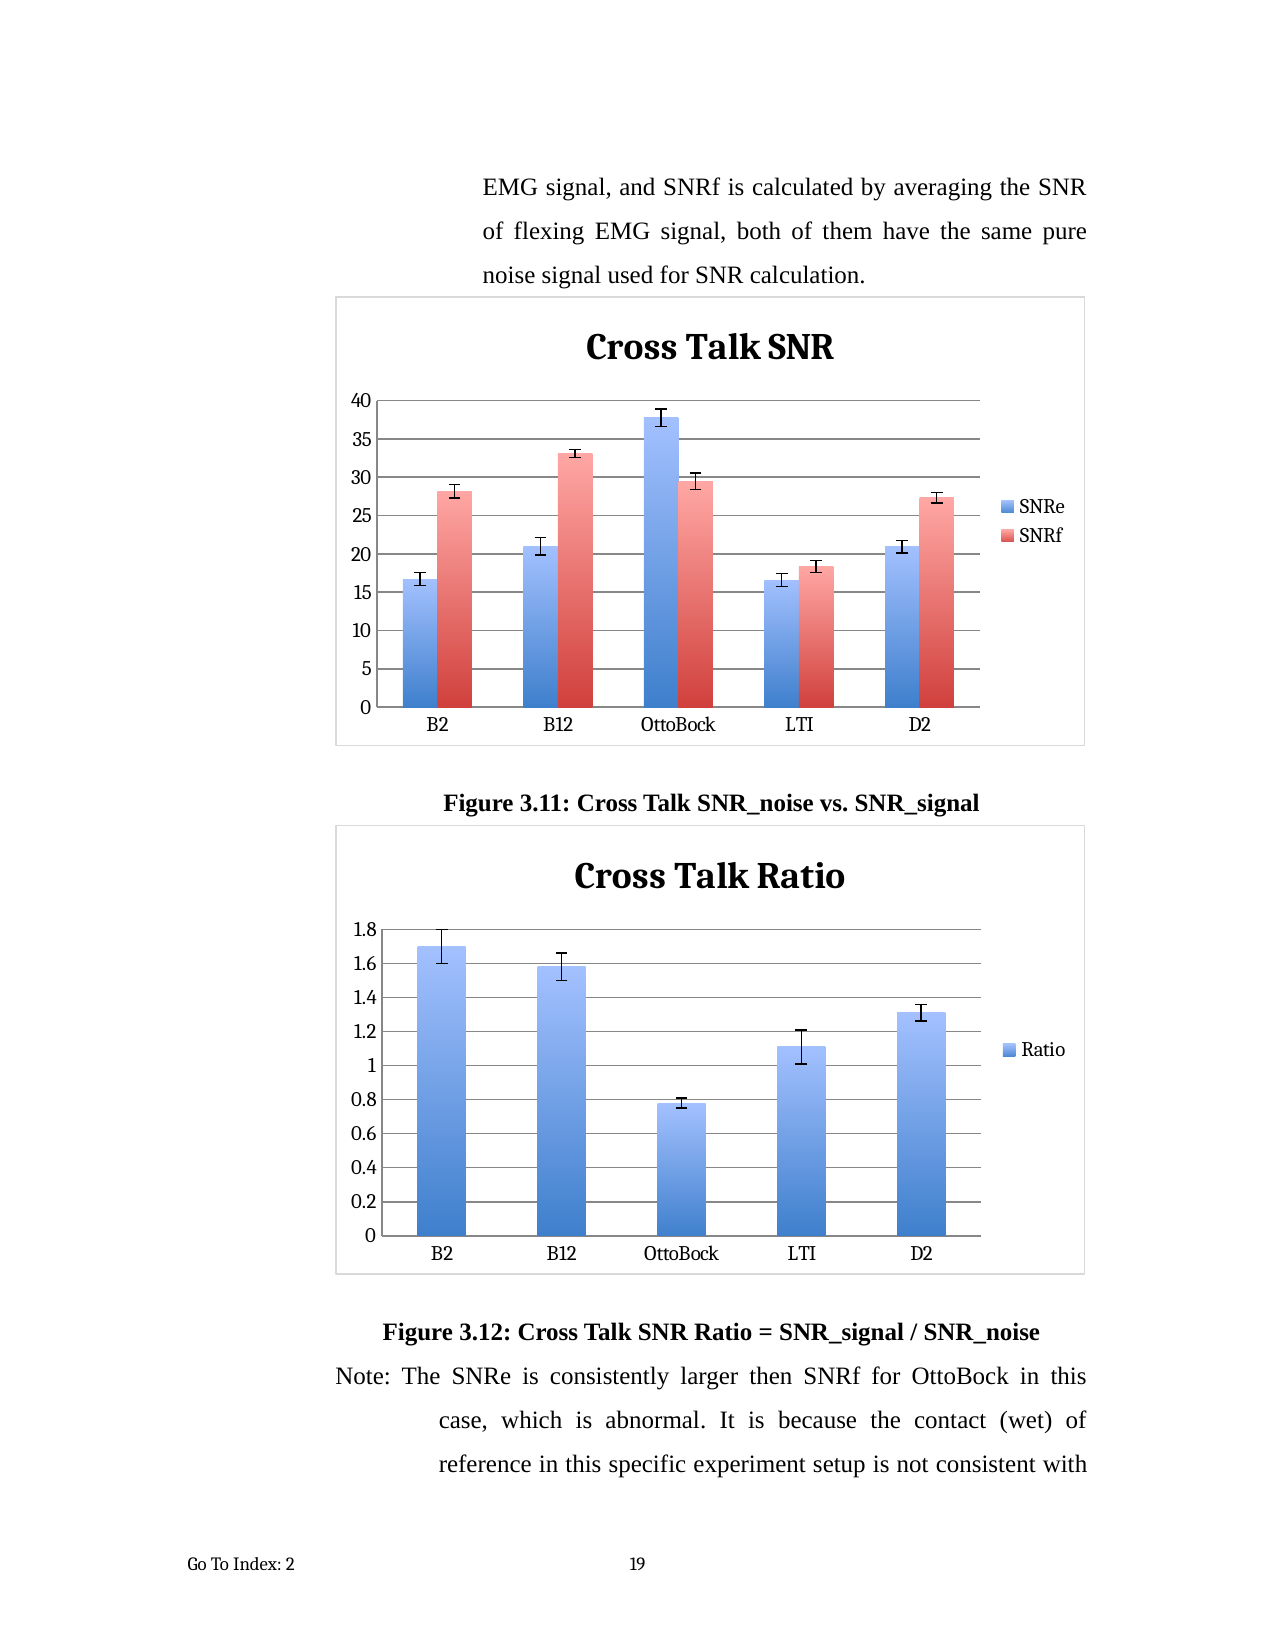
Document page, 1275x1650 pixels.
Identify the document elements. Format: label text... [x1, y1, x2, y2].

text Figure 3.12: Cross Talk SNR Ratio = SNR_signal / SNR_noise [335, 1310, 1087, 1354]
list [335, 164, 1087, 296]
text Figure 3.11: Cross Talk SNR_noise vs. SNR_signal [335, 781, 1087, 825]
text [335, 1354, 1087, 1486]
